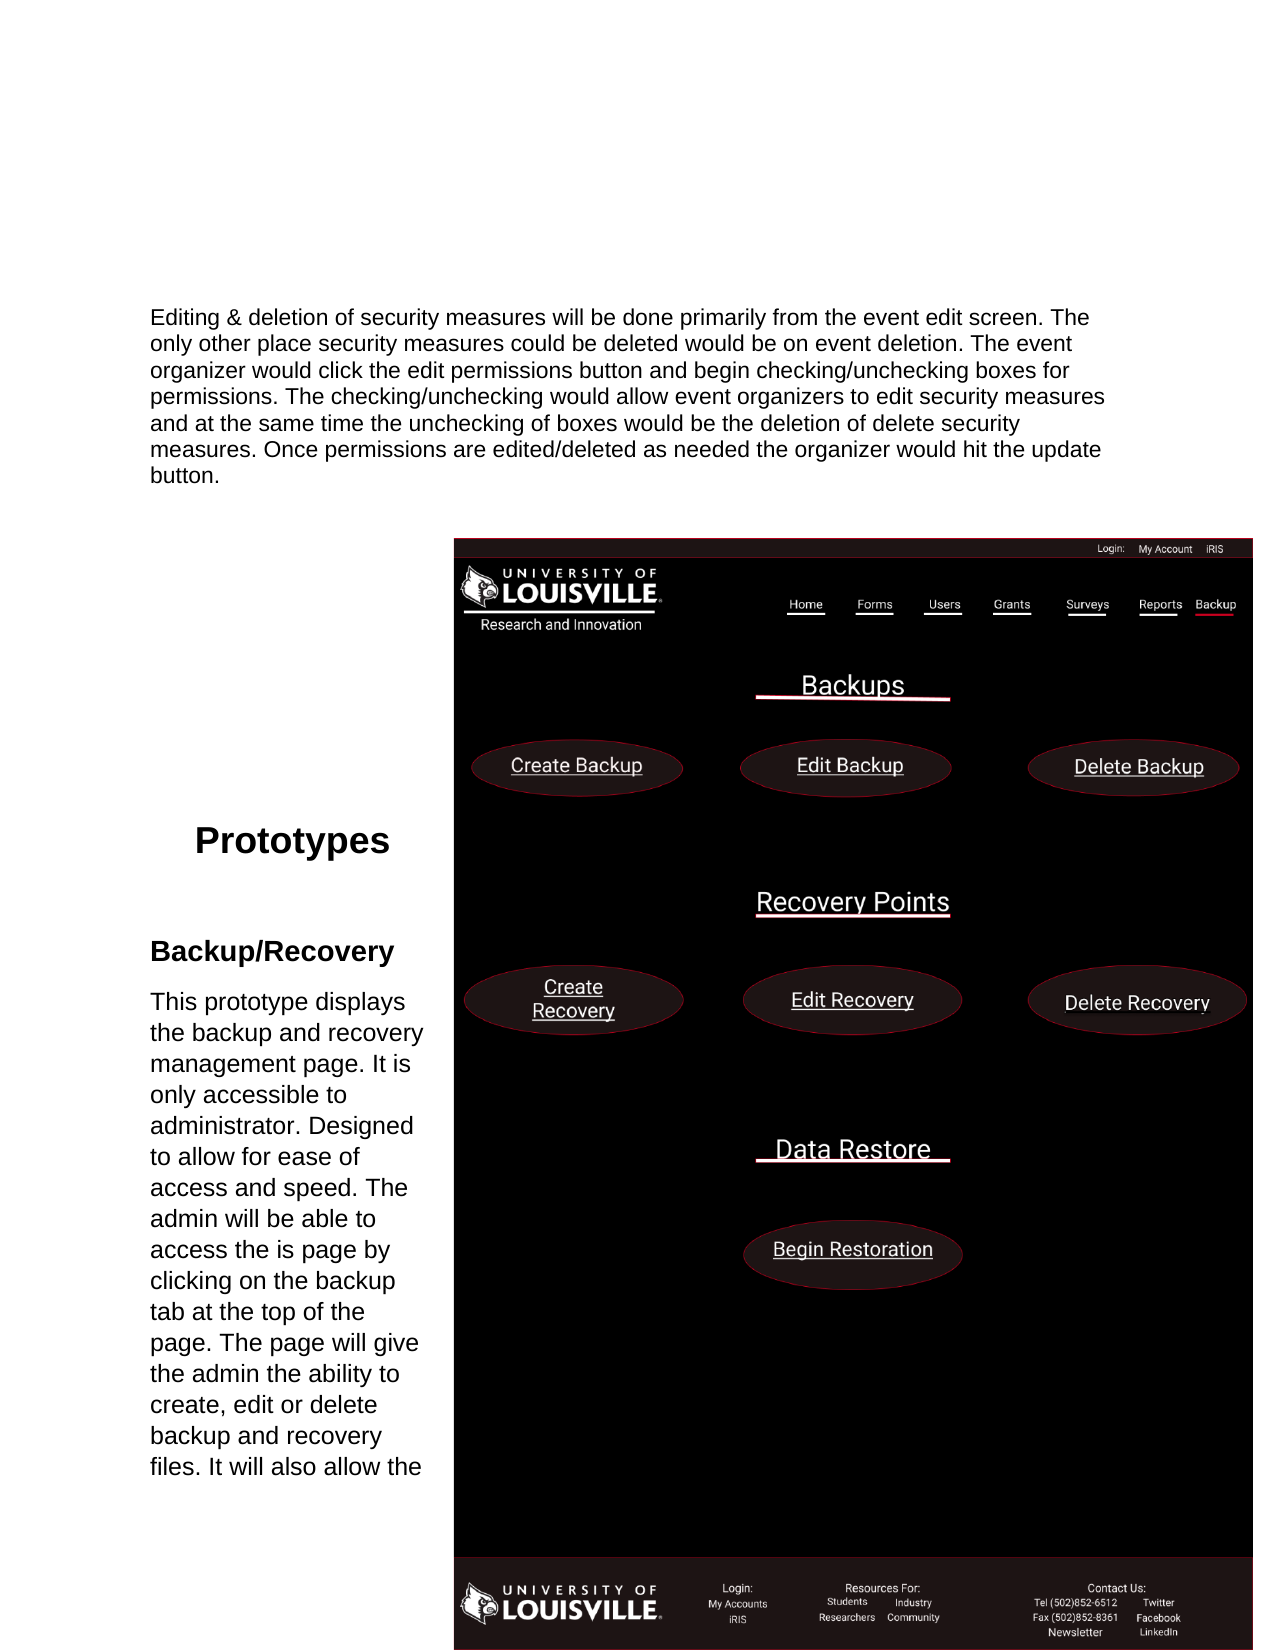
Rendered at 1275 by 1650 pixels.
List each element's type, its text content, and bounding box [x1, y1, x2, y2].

picture [453, 538, 1253, 1650]
text Backup/Recovery [150, 934, 453, 967]
text Editing & deletion of security measures will be done primarily from the event edit screen. The only other place security measures could be deleted would be on event deletion. The event organizer would click the edit permissions button and begin checking/unchecking boxes for permissions. The checking/unchecking would allow event organizers to edit security measures and at the same time the unchecking of boxes would be the deletion of delete security measures. Once permissions are edited/deleted as needed the organizer would hit the update button. [150, 304, 1125, 488]
text Prototypes [150, 818, 453, 861]
